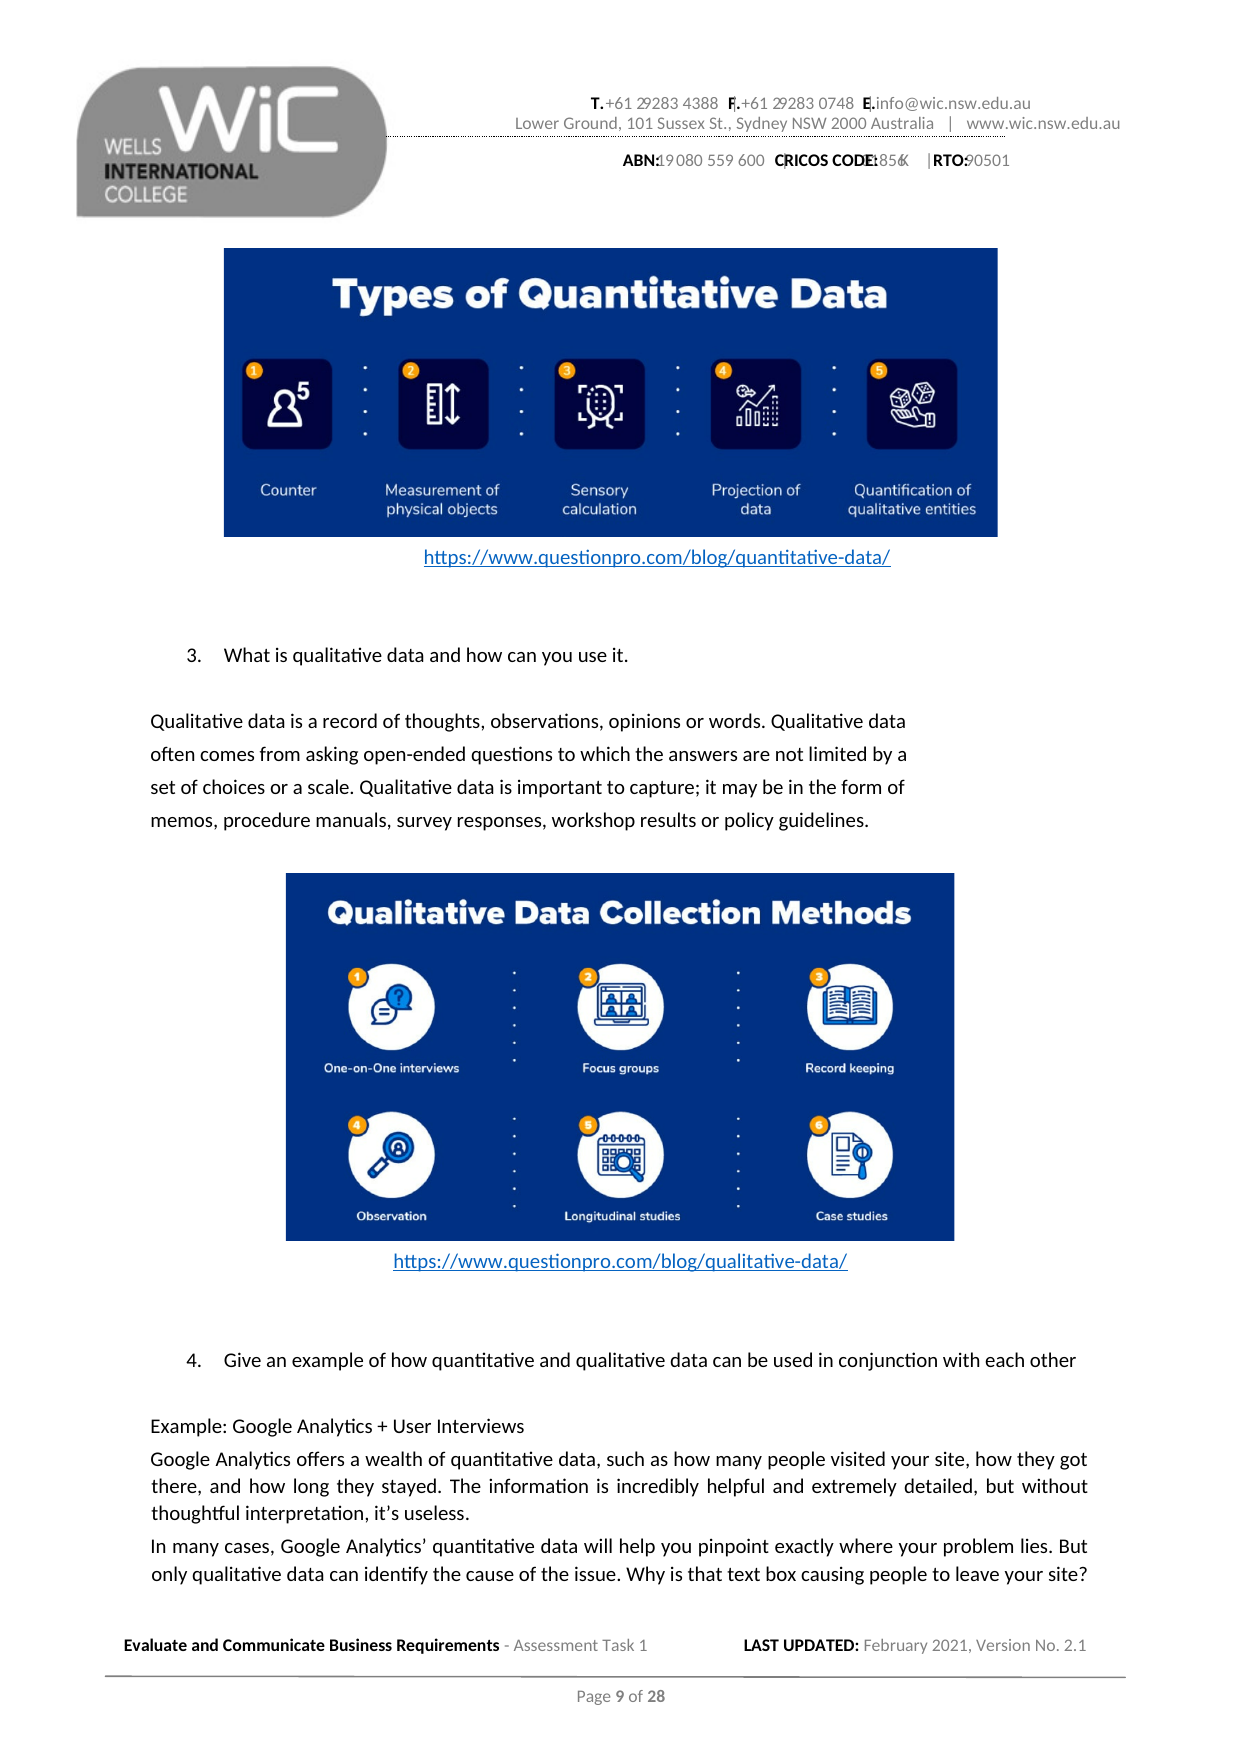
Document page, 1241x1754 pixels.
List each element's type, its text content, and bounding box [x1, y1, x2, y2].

picture [285, 873, 955, 1241]
picture [76, 59, 399, 224]
picture [223, 248, 998, 537]
list Give an example of how quantitative and qualitative data can be used in conjunction with each other [186, 1347, 1090, 1372]
text https://www.questionpro.com/blog/quantitative-data/ [224, 544, 1090, 569]
text often comes from asking open-ended questions to which the answers are not limited by a [150, 741, 1090, 767]
text https://www.questionpro.com/blog/qualitative-data/ [150, 1248, 1090, 1274]
text set of choices or a scale. Qualitative data is important to capture; it may be in the form of [150, 774, 1090, 800]
list What is qualitative data and how can you use it. [186, 643, 1090, 668]
text Example: Google Analytics + User Interviews [150, 1413, 1090, 1438]
text Qualitative data is a record of thoughts, observations, opinions or words. Qualitative data [150, 708, 1090, 734]
text memos, procedure manuals, survey responses, workshop results or policy guidelines. [150, 807, 1090, 833]
text Google Analytics offers a wealth of quantitative data, such as how many people visited your site, how they got there, and how long they stayed. The information is incredibly helpful and extremely detailed, but without thoughtful interpretation, it’s useless. [150, 1446, 1090, 1526]
